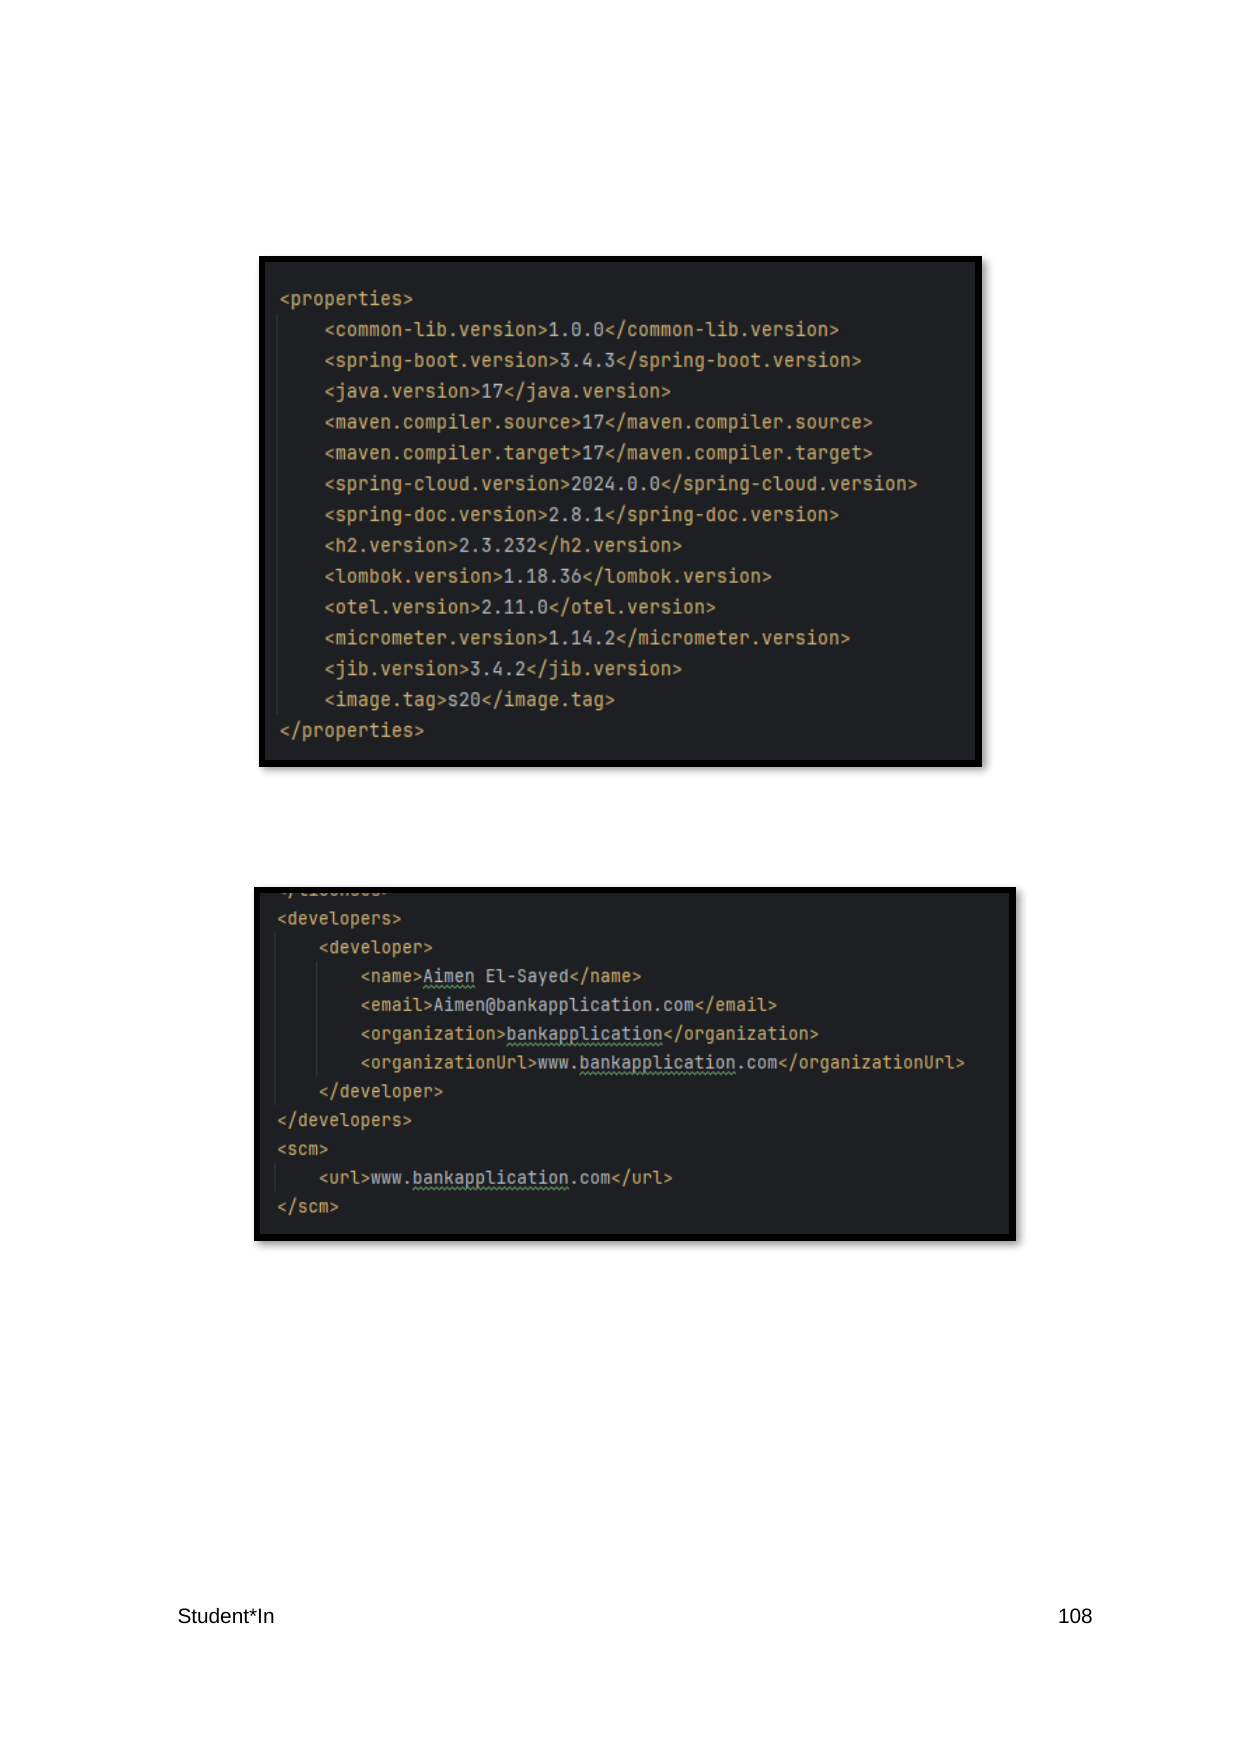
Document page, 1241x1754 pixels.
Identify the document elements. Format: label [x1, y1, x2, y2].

picture [260, 893, 1009, 1234]
picture [265, 262, 975, 760]
